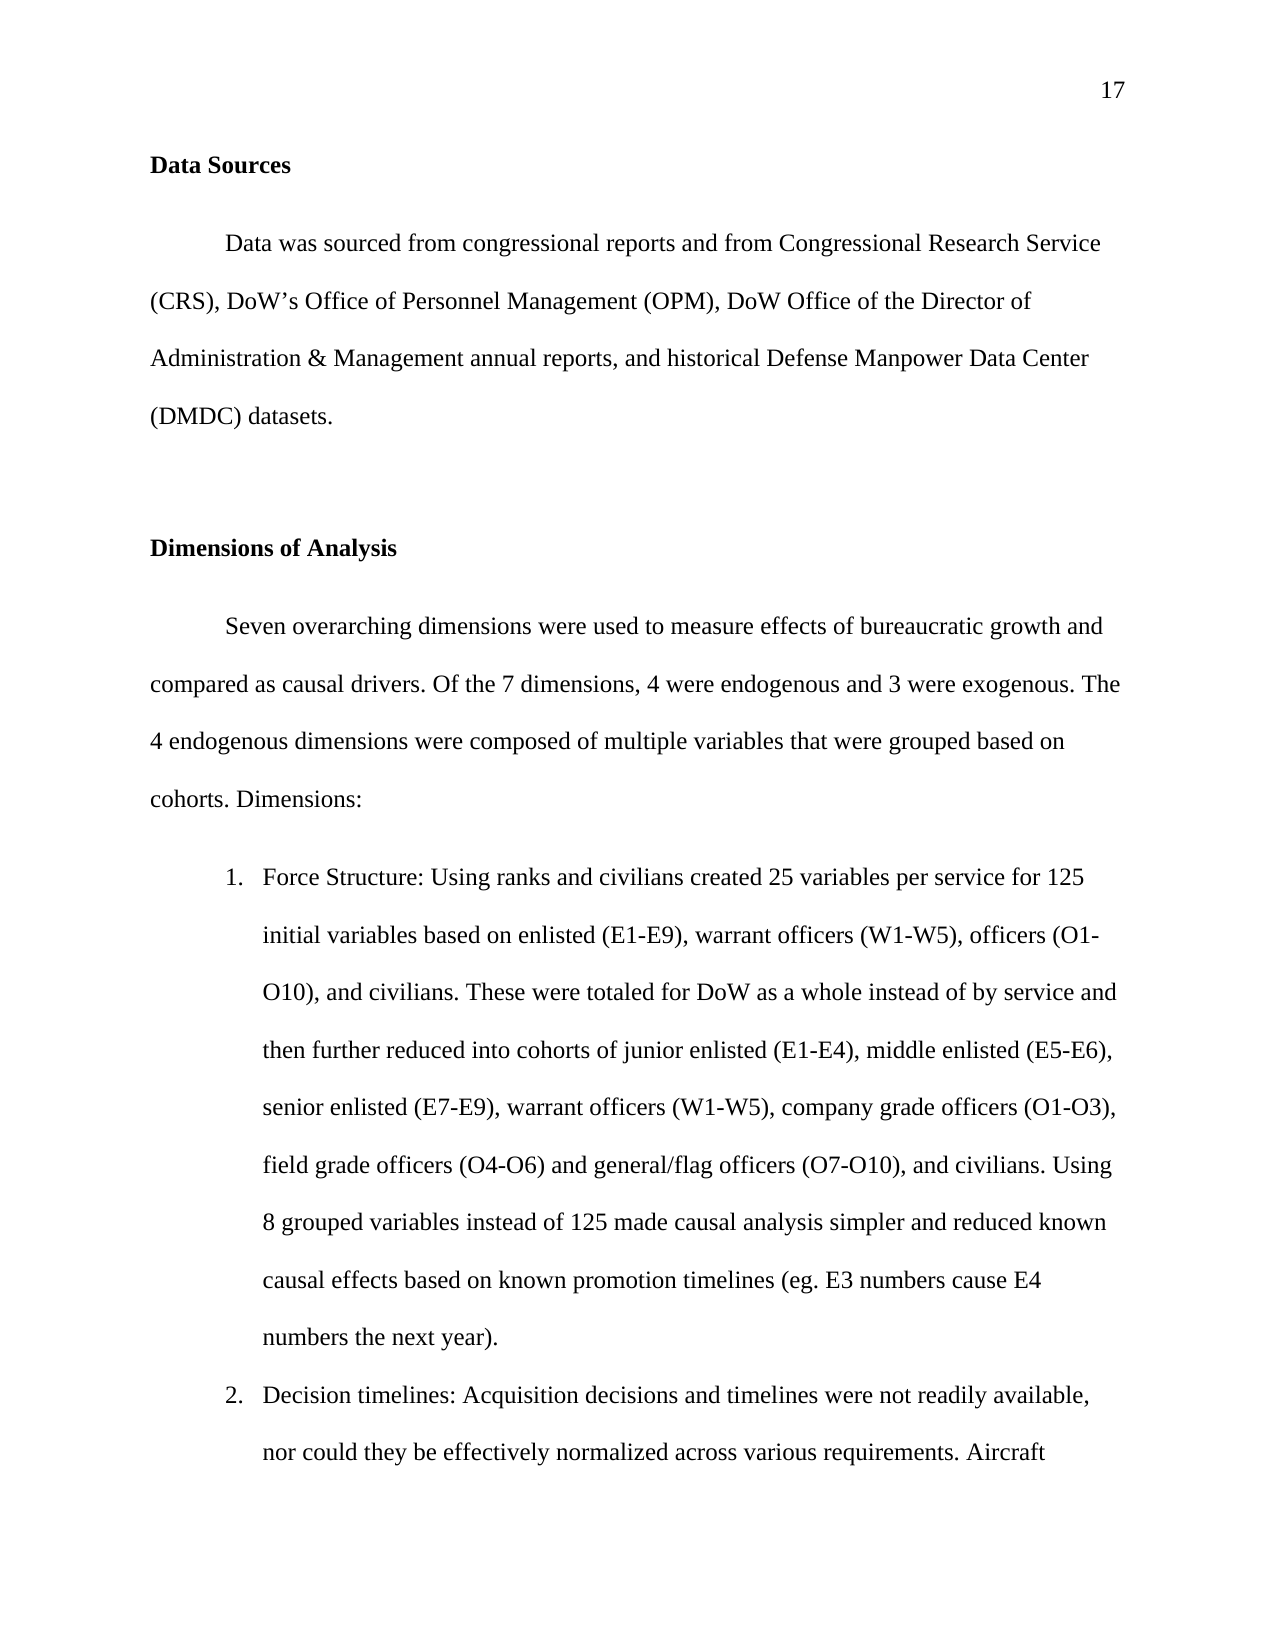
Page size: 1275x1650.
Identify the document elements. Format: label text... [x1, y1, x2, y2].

text Seven overarching dimensions were used to measure effects of bureaucratic growth and compared as causal drivers. Of the 7 dimensions, 4 were endogenous and 3 were exogenous. The 4 endogenous dimensions were composed of multiple variables that were grouped based on cohorts. Dimensions: [150, 611, 1125, 813]
text Data was sourced from congressional reports and from Congressional Research Service (CRS), DoW’s Office of Personnel Management (OPM), DoW Office of the Director of Administration & Management annual reports, and historical Defense Manpower Data Center (DMDC) datasets. [150, 228, 1125, 429]
text Data Sources [150, 150, 1125, 179]
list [225, 1380, 1125, 1466]
list Force Structure: Using ranks and civilians created 25 variables per service for 125 initial variables based on enlisted (E1-E9), warrant officers (W1-W5), officers (O1-O10), and civilians. These were totaled for DoW as a whole instead of by service and then further reduced into cohorts of junior enlisted (E1-E4), middle enlisted (E5-E6), senior enlisted (E7-E9), warrant officers (W1-W5), company grade officers (O1-O3), field grade officers (O4-O6) and general/flag officers (O7-O10), and civilians. Using 8 grouped variables instead of 125 made causal analysis simpler and reduced known causal effects based on known promotion timelines (eg. E3 numbers cause E4 numbers the next year). [225, 862, 1125, 1351]
text Dimensions of Analysis [150, 533, 1125, 562]
